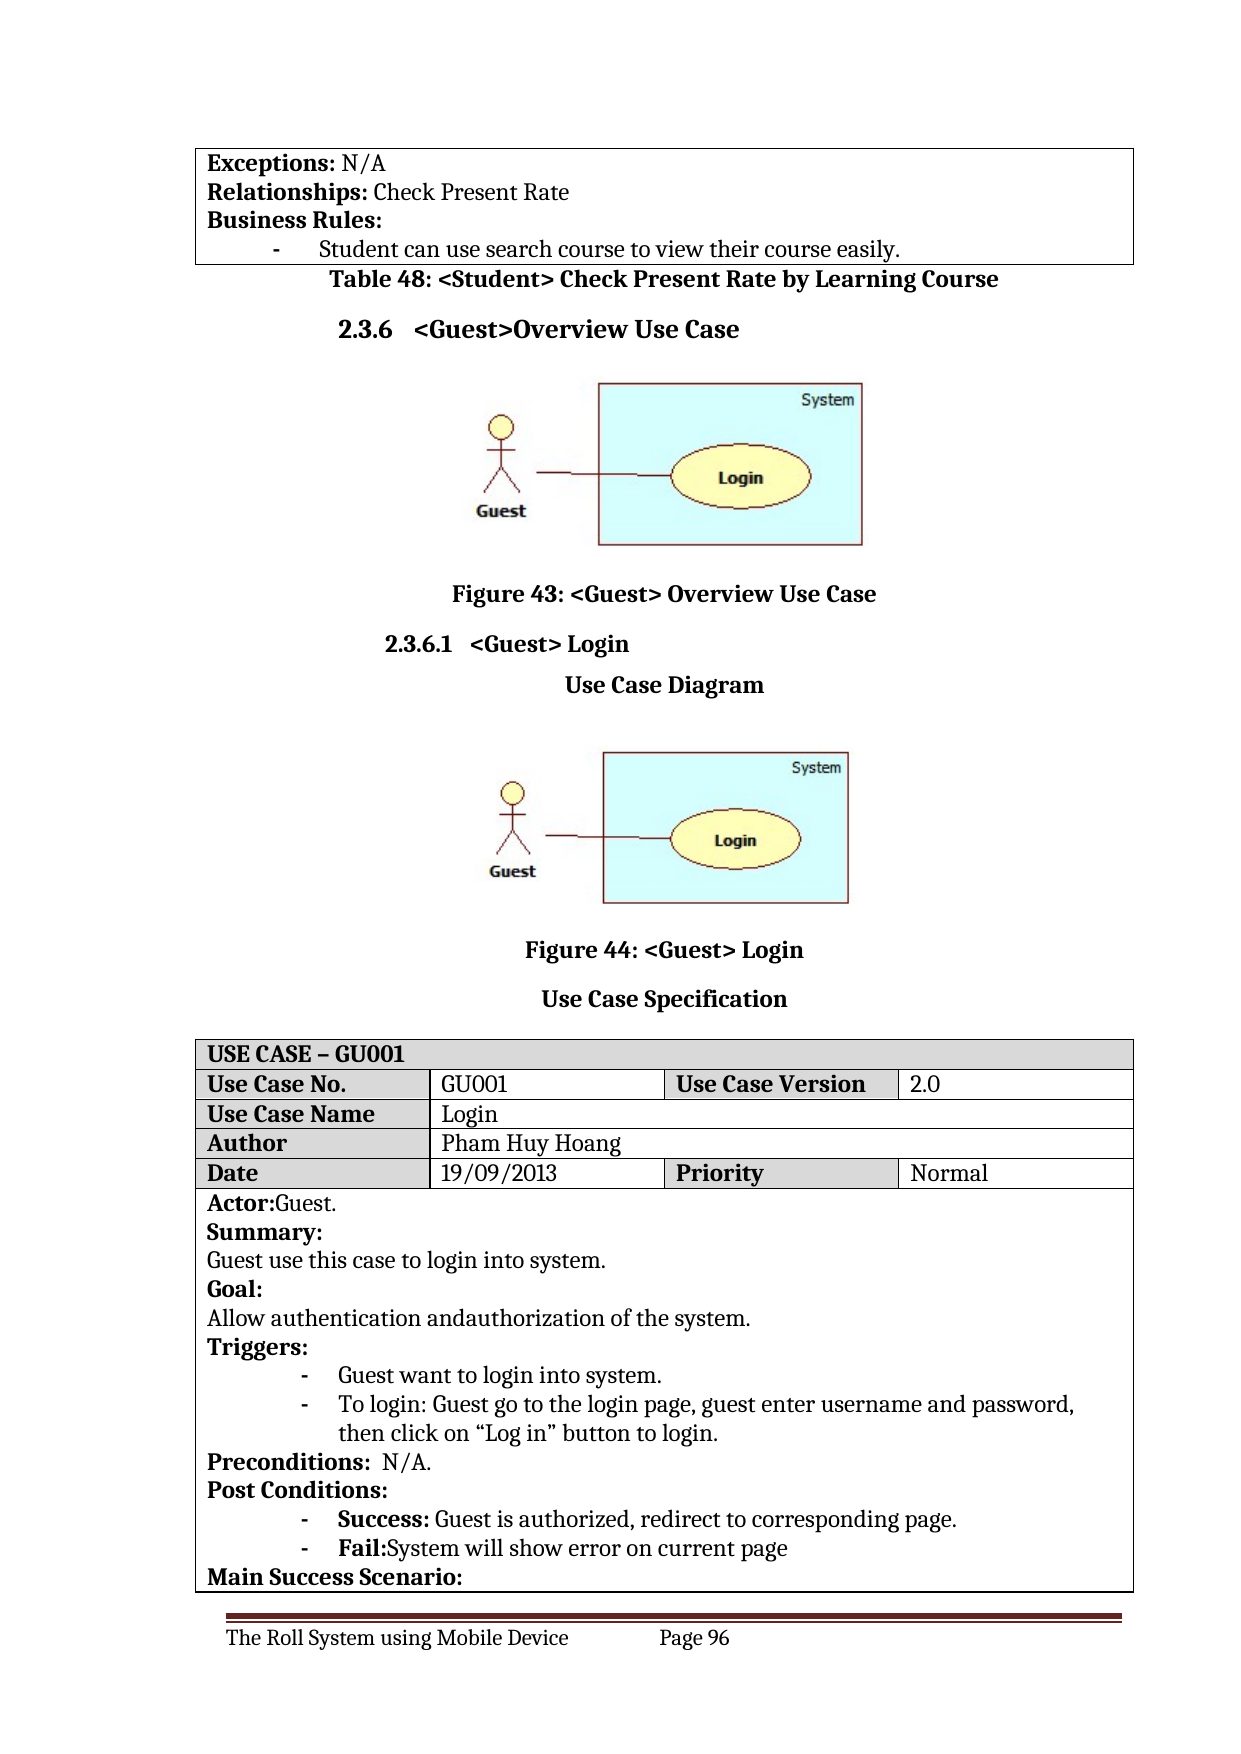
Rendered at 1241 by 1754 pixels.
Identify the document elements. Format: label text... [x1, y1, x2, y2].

text Table 48: <Student> Check Present Rate by Learning Course [207, 265, 1122, 293]
text Figure 44: <Guest> Login [207, 936, 1122, 964]
subtitle <Guest> Login [385, 630, 1122, 658]
table_cell 19/09/2013 [431, 1159, 664, 1188]
table_cell Use Case Name [196, 1100, 429, 1128]
table_cell Pham Huy Hoang [431, 1129, 1133, 1158]
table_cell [196, 149, 1133, 264]
subtitle Use Case Diagram [207, 671, 1122, 700]
table_header USE CASE – GU001 [196, 1040, 1133, 1069]
table_cell Login [431, 1100, 1133, 1128]
table_cell Date [196, 1159, 429, 1188]
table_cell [196, 1189, 1133, 1591]
subtitle <Guest>Overview Use Case [338, 314, 1122, 346]
table_cell GU001 [431, 1070, 664, 1098]
text Figure 43: <Guest> Overview Use Case [207, 580, 1122, 609]
picture [452, 724, 877, 932]
table_cell 2.0 [899, 1070, 1133, 1098]
table_cell Use Case Version [665, 1070, 898, 1098]
subtitle Use Case Specification [207, 985, 1122, 1014]
table_cell Author [196, 1129, 429, 1158]
picture [436, 353, 893, 576]
table_cell Priority [665, 1159, 898, 1188]
table_cell Normal [899, 1159, 1133, 1188]
table_cell Use Case No. [196, 1070, 429, 1098]
